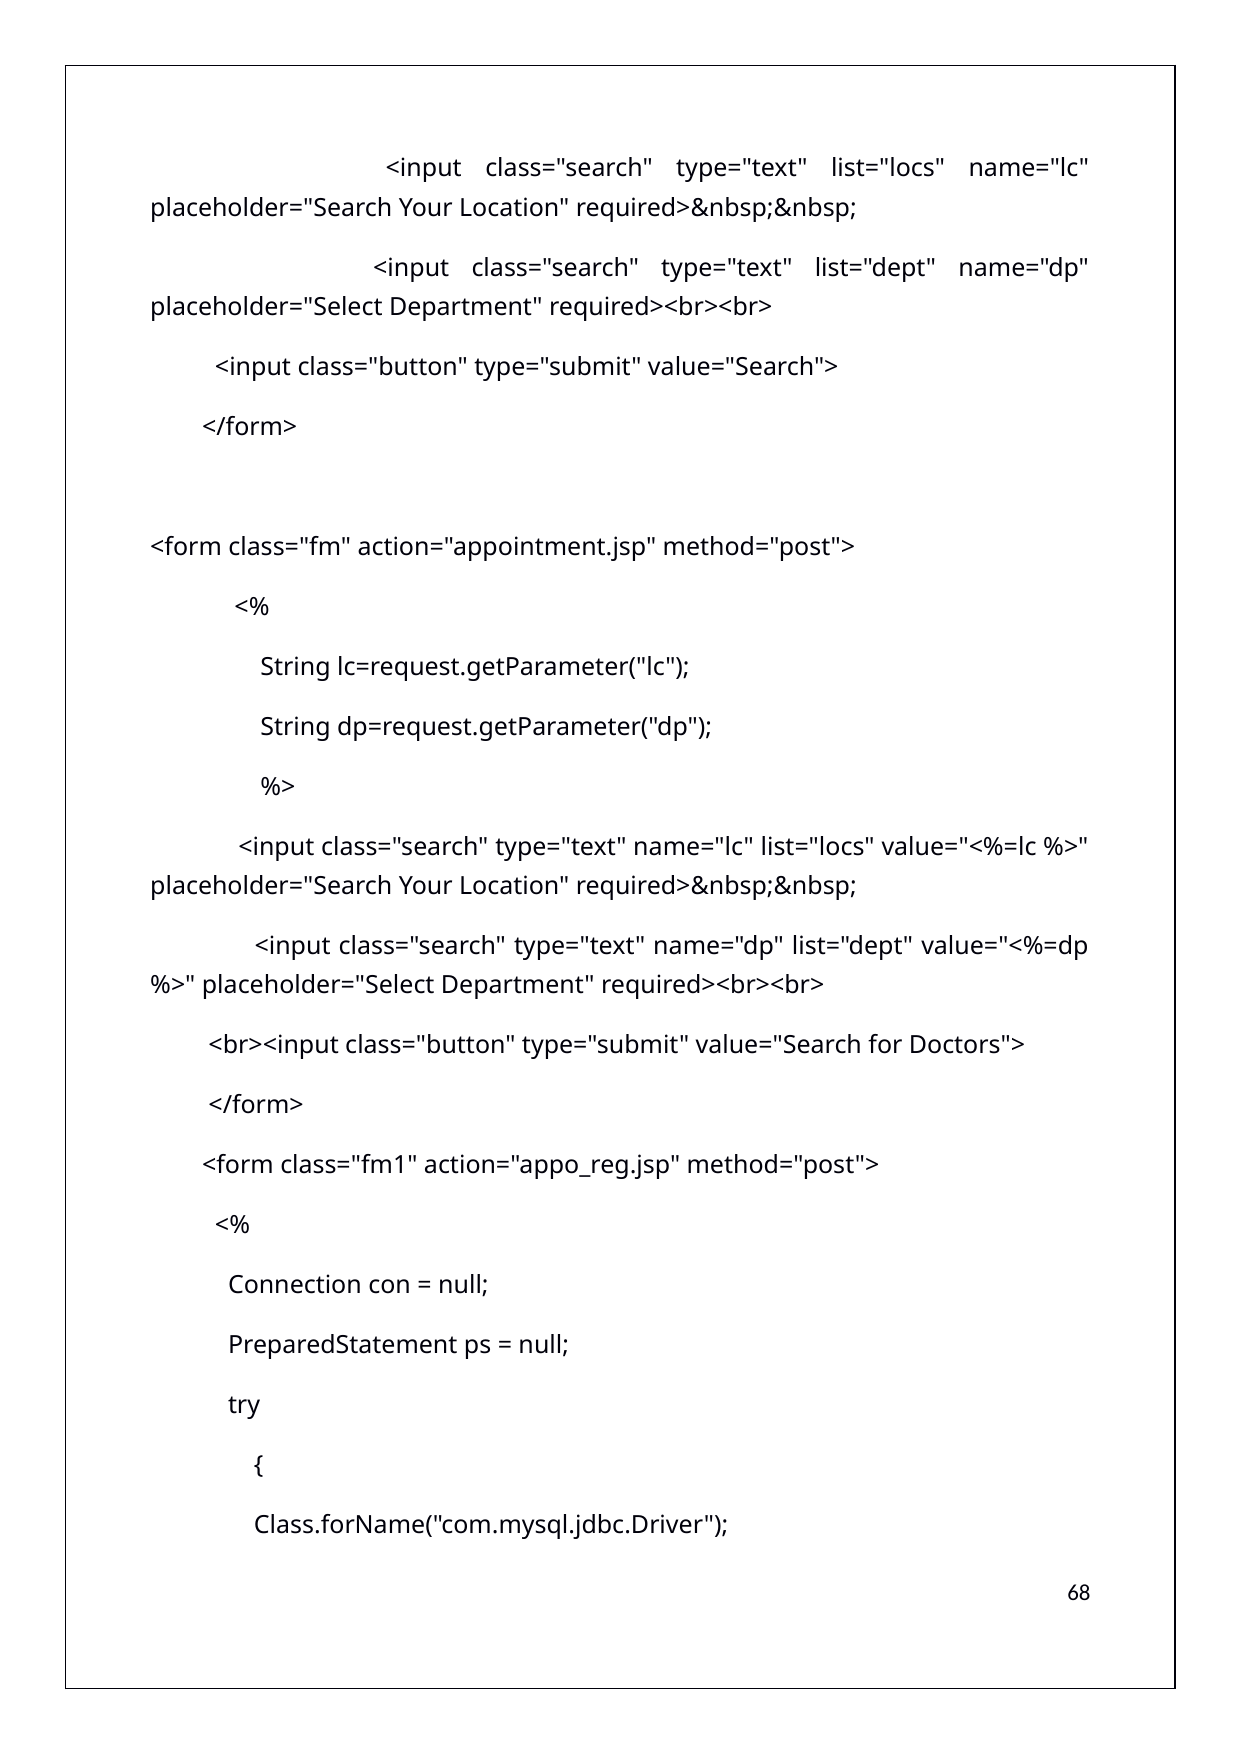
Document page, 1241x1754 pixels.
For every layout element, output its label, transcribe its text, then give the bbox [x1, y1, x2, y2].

text PreparedStatement ps = null; [150, 1327, 1090, 1361]
text <br><input class="button" type="submit" value="Search for Doctors"> [150, 1027, 1090, 1061]
text String lc=request.getParameter("lc"); [150, 648, 1090, 682]
text <input class="button" type="submit" value="Search"> [150, 348, 1090, 382]
text <input class="search" type="text" list="locs" name="lc" placeholder="Search Your Location" required>&nbsp;&nbsp; [150, 150, 1090, 223]
text </form> [150, 408, 1090, 442]
text <input class="search" type="text" name="dp" list="dept" value="<%=dp %>" placeholder="Select Department" required><br><br> [150, 927, 1090, 1001]
text <input class="search" type="text" name="lc" list="locs" value="<%=lc %>" placeholder="Search Your Location" required>&nbsp;&nbsp; [150, 828, 1090, 902]
text Connection con = null; [150, 1267, 1090, 1301]
text %> [150, 768, 1090, 802]
text Class.forName("com.mysql.jdbc.Driver"); [150, 1507, 1090, 1541]
text try [150, 1387, 1090, 1421]
text <form class="fm" action="appointment.jsp" method="post"> [150, 528, 1090, 562]
text <% [150, 588, 1090, 622]
text </form> [150, 1087, 1090, 1121]
text <form class="fm1" action="appo_reg.jsp" method="post"> [150, 1147, 1090, 1181]
text String dp=request.getParameter("dp"); [150, 708, 1090, 742]
text <input class="search" type="text" list="dept" name="dp" placeholder="Select Department" required><br><br> [150, 249, 1090, 322]
text { [150, 1447, 1090, 1481]
text <% [150, 1207, 1090, 1241]
